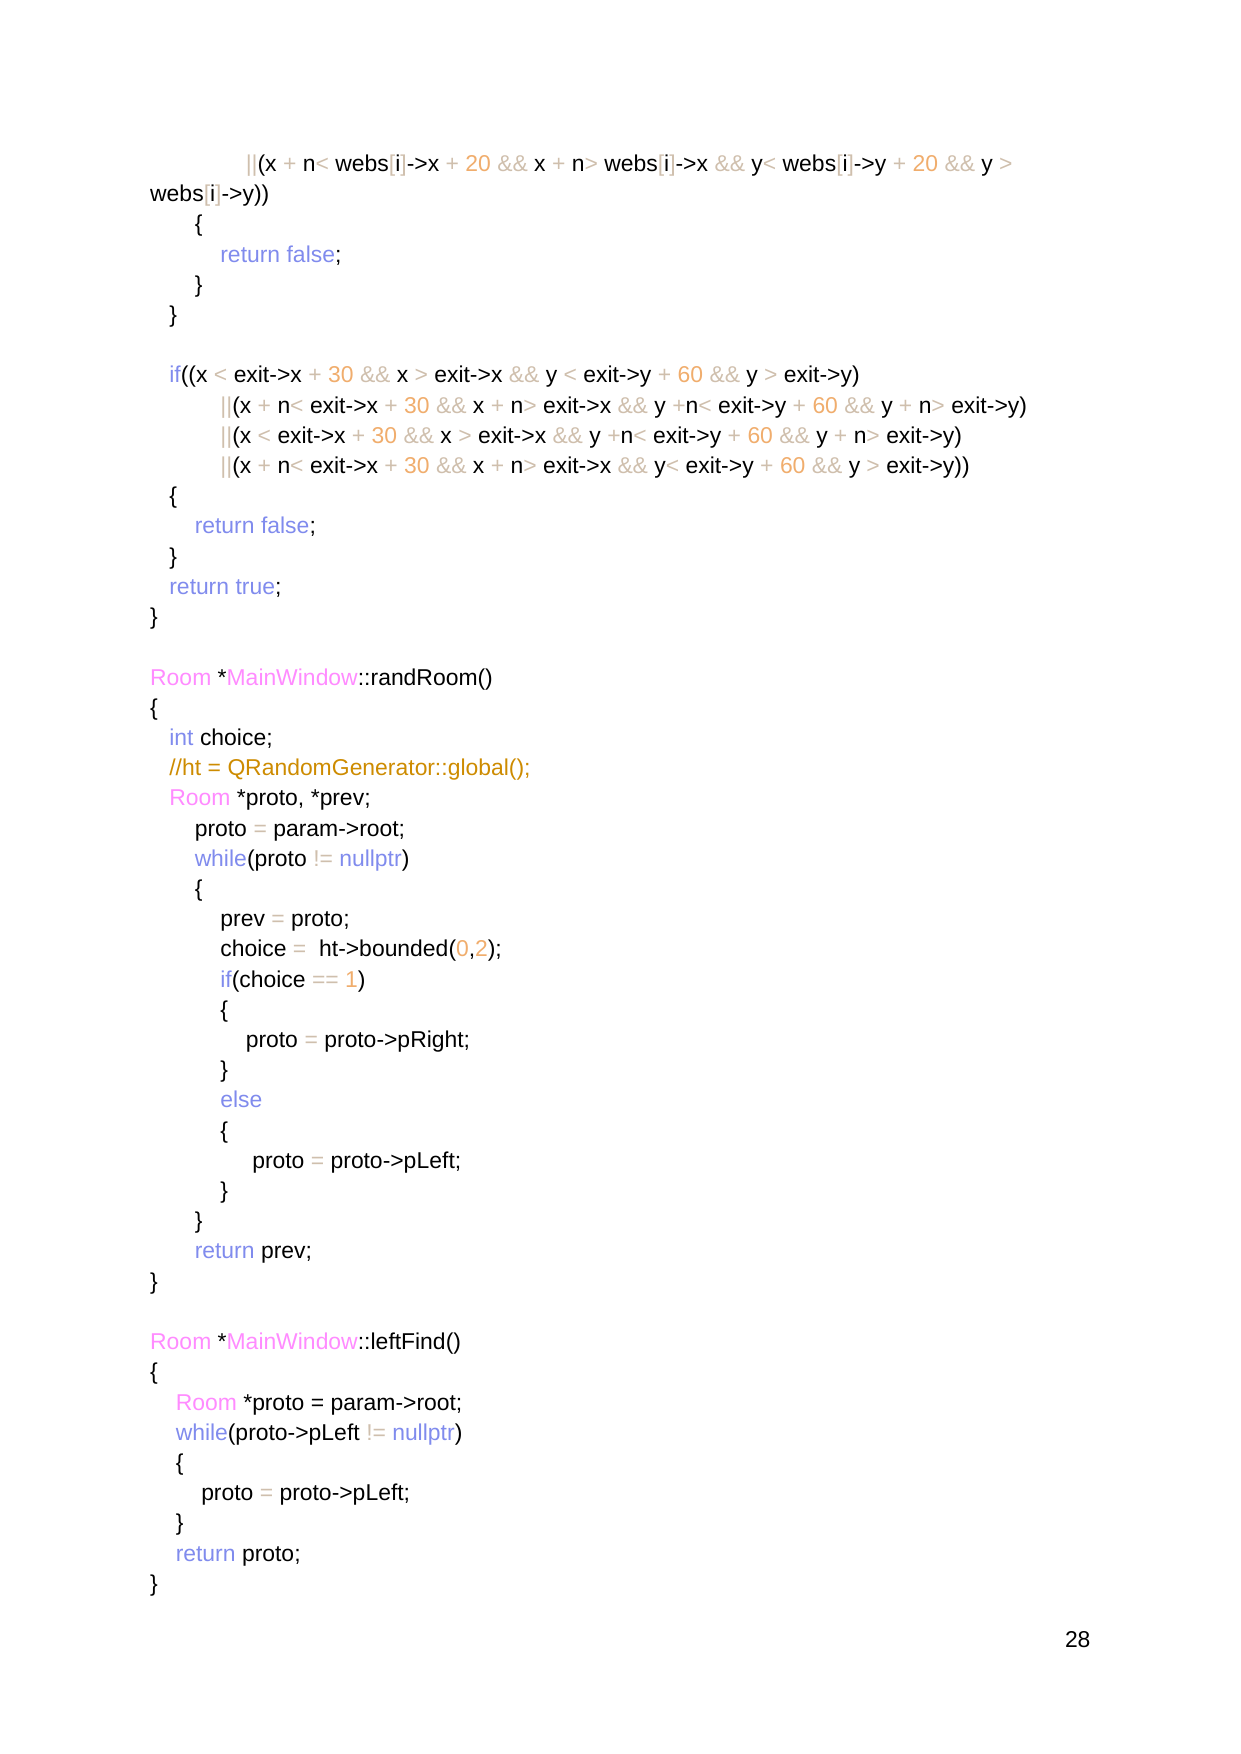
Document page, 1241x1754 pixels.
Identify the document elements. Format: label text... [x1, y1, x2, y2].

text return prev; [150, 1237, 1090, 1264]
text { [150, 996, 1090, 1022]
text while(proto != nullptr) [150, 845, 1090, 871]
text proto = proto->pLeft; [150, 1147, 1090, 1173]
text proto = param->root; [150, 814, 1090, 841]
text if(choice == 1) [150, 966, 1090, 992]
text { [150, 1358, 1090, 1385]
text Room *proto = param->root; [150, 1388, 1090, 1415]
text } [150, 1268, 1090, 1294]
text } [150, 543, 1090, 569]
text if((x < exit->x + 30 && x > exit->x && y < exit->y + 60 && y > exit->y) [150, 361, 1090, 388]
text { [150, 875, 1090, 901]
text //ht = QRandomGenerator::global(); [150, 754, 1090, 781]
text ||(x + n< webs[i]->x + 20 && x + n> webs[i]->x && y< webs[i]->y + 20 && y > webs[i]->y)) [150, 150, 1090, 207]
text } [150, 1570, 1090, 1596]
text { [150, 482, 1090, 509]
text } [150, 1056, 1090, 1083]
text else [150, 1086, 1090, 1113]
text ||(x + n< exit->x + 30 && x + n> exit->x && y +n< exit->y + 60 && y + n> exit->y) [150, 392, 1090, 418]
text prev = proto; [150, 905, 1090, 932]
text } [150, 603, 1090, 629]
text Room *MainWindow::leftFind() [150, 1328, 1090, 1354]
text } [150, 1177, 1090, 1203]
text return true; [150, 573, 1090, 599]
text while(proto->pLeft != nullptr) [150, 1419, 1090, 1445]
text } [150, 301, 1090, 327]
text } [150, 1509, 1090, 1536]
text proto = proto->pRight; [150, 1026, 1090, 1052]
text choice = ht->bounded(0,2); [150, 935, 1090, 962]
text { [150, 1449, 1090, 1475]
text ||(x + n< exit->x + 30 && x + n> exit->x && y< exit->y + 60 && y > exit->y)) [150, 452, 1090, 478]
text return false; [150, 512, 1090, 539]
text { [150, 1117, 1090, 1143]
text return false; [150, 241, 1090, 267]
text int choice; [150, 724, 1090, 750]
text Room *proto, *prev; [150, 784, 1090, 811]
text return proto; [150, 1539, 1090, 1566]
text { [150, 694, 1090, 720]
text } [150, 271, 1090, 297]
text { [150, 210, 1090, 237]
text } [150, 1207, 1090, 1234]
text ||(x < exit->x + 30 && x > exit->x && y +n< exit->y + 60 && y + n> exit->y) [150, 422, 1090, 448]
text Room *MainWindow::randRoom() [150, 663, 1090, 690]
text proto = proto->pLeft; [150, 1479, 1090, 1506]
